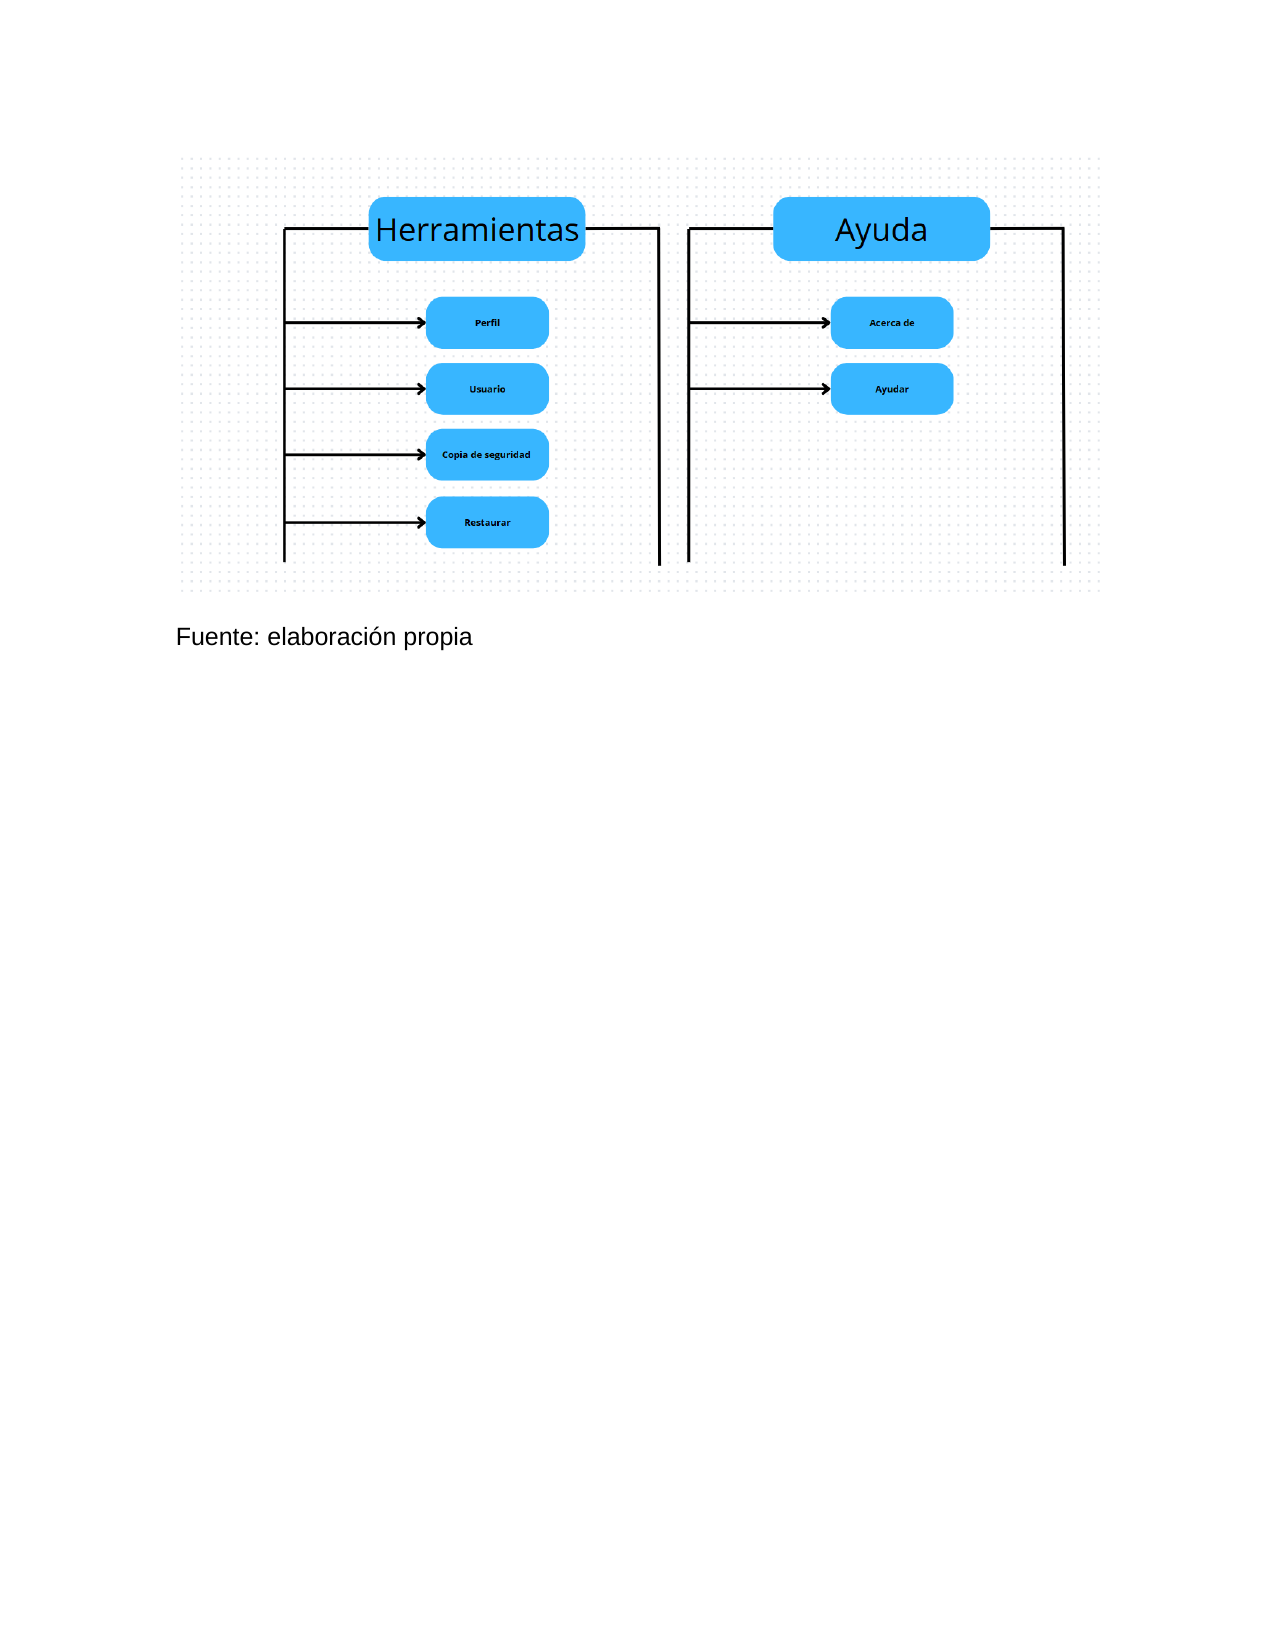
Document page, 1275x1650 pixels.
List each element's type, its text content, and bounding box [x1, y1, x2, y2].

text Fuente: elaboración propia [176, 622, 1101, 651]
picture [175, 157, 1101, 596]
